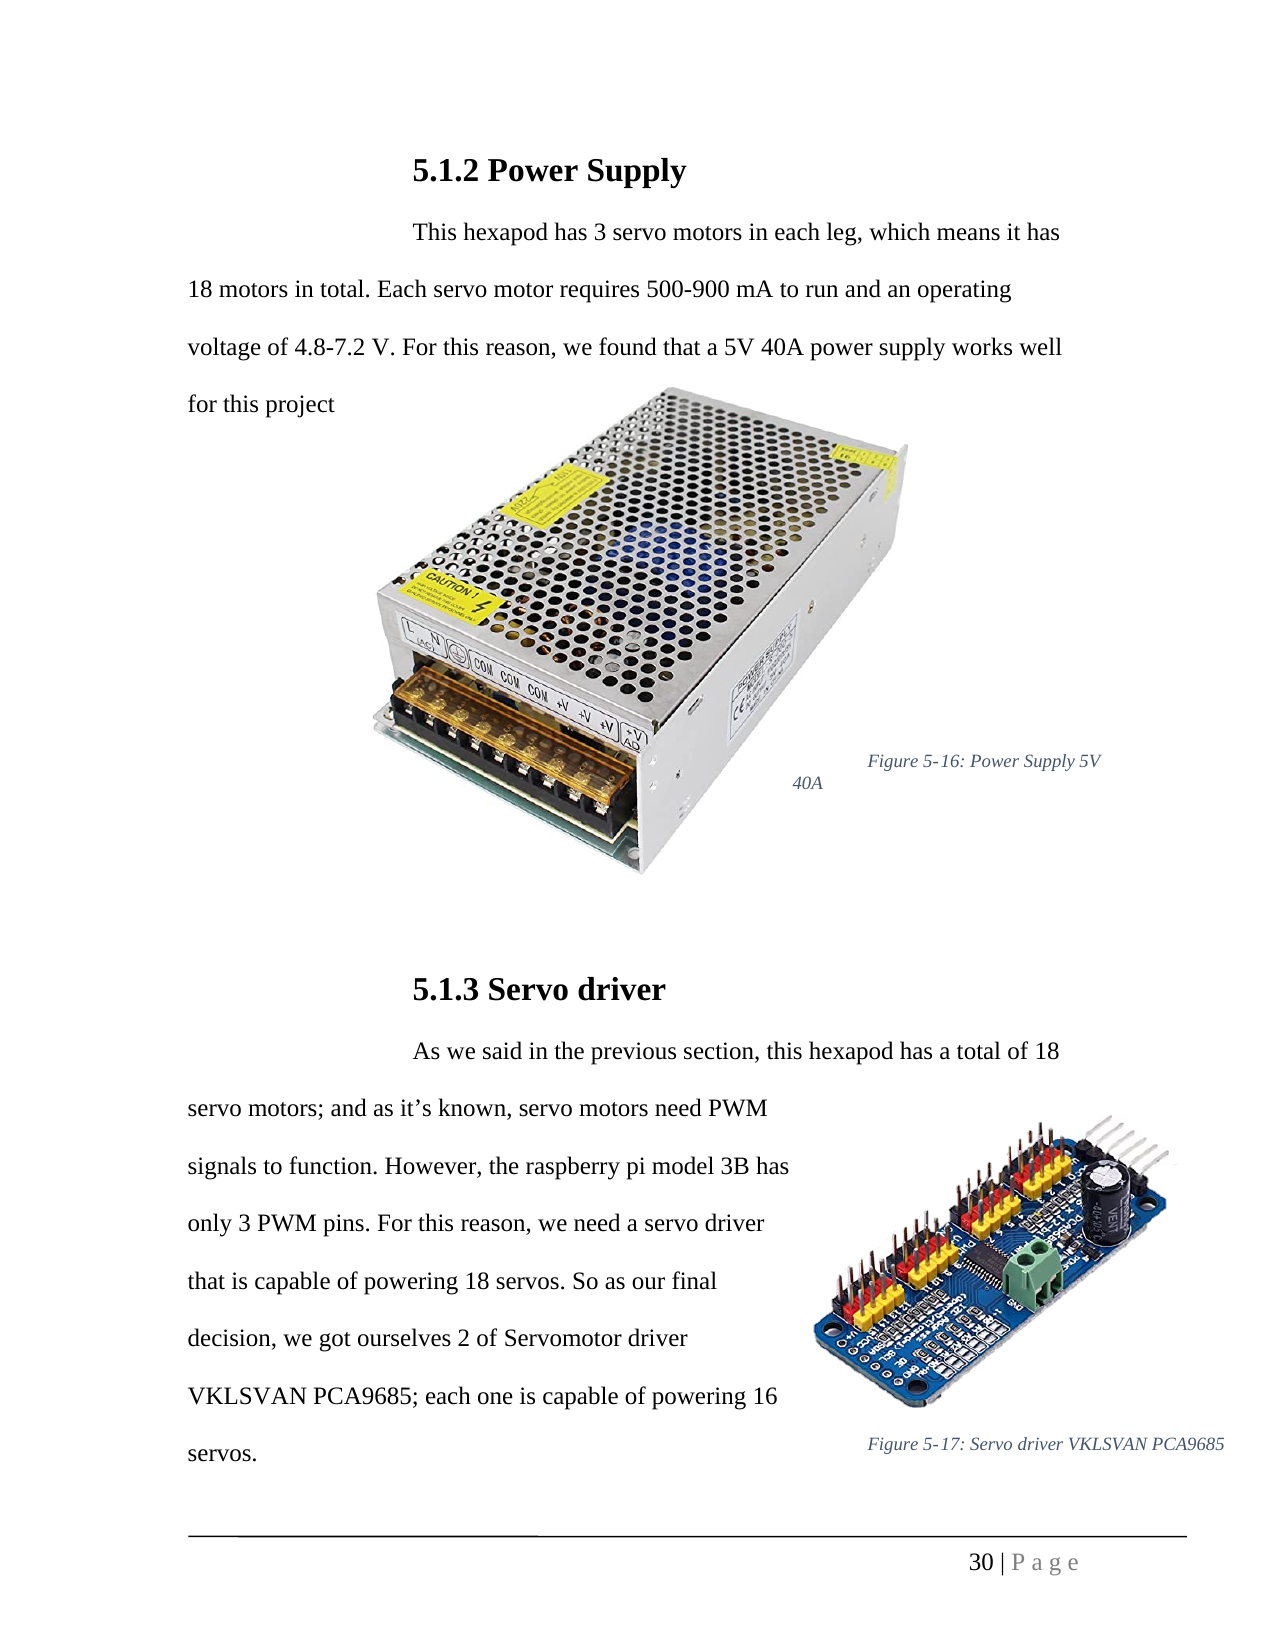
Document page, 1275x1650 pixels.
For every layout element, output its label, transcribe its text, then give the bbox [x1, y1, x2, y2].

subtitle 5.1.3 Servo driver [187, 969, 1087, 1007]
text As we said in the previous section, this hexapod has a total of 18 servo motors; and as it’s known, servo motors need PWM signals to function. However, the raspberry pi model 3B has only 3 PWM pins. For this reason, we need a servo driver that is capable of powering 18 servos. So as our final decision, we got ourselves 2 of Servomotor driver VKLSVAN PCA9685; each one is capable of powering 16 servos. [187, 1036, 1087, 1467]
subtitle 5.1.2 Power Supply [337, 150, 1087, 188]
picture [370, 384, 911, 876]
picture [812, 1114, 1179, 1422]
text This hexapod has 3 servo motors in each leg, which means it has 18 motors in total. Each servo motor requires 500-900 mA to run and an operating voltage of 4.8-7.2 V. For this reason, we found that a 5V 40A power supply works well for this project [187, 217, 1087, 418]
